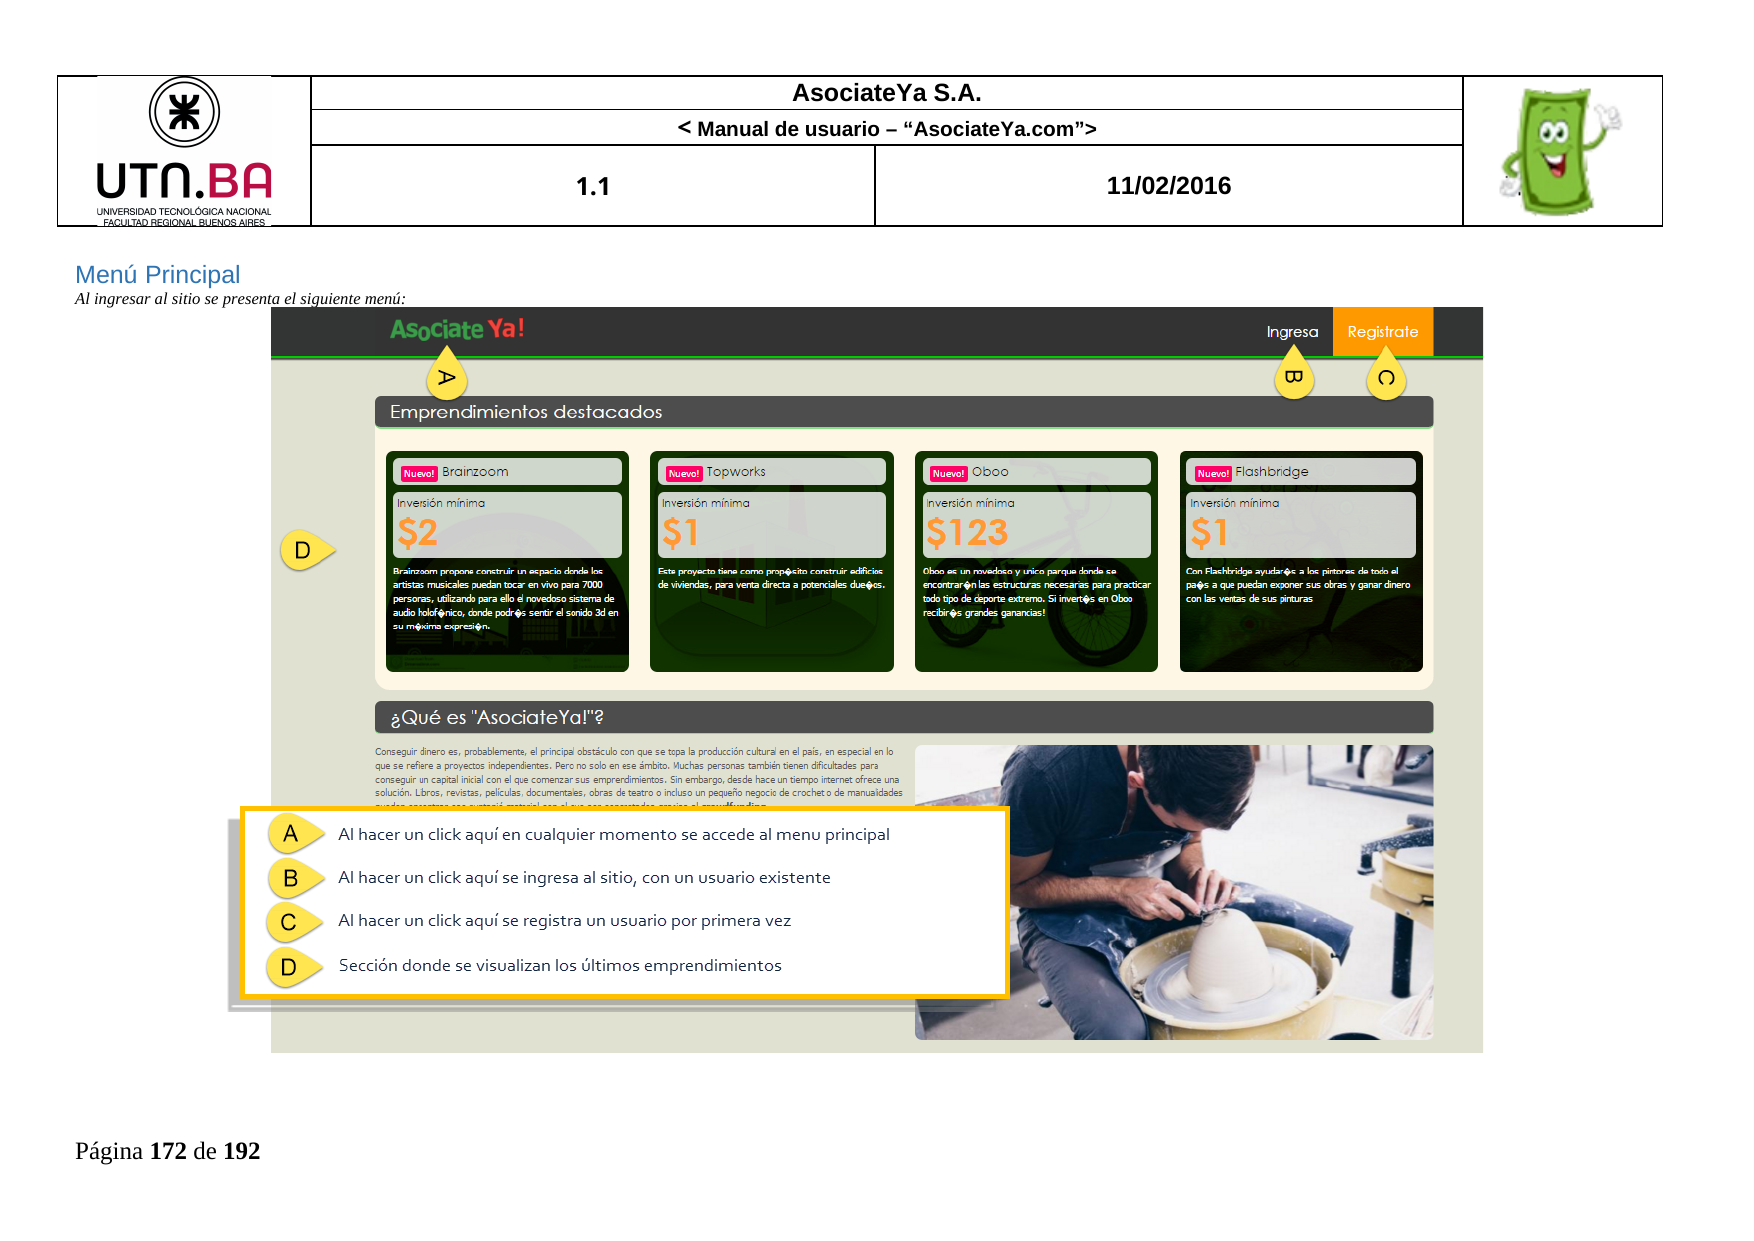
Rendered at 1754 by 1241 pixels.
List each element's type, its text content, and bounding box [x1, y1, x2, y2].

picture [271, 307, 1484, 1053]
subtitle Menú Principal [75, 260, 1679, 288]
picture [1487, 81, 1631, 221]
picture [97, 76, 272, 226]
picture [245, 811, 1005, 994]
text Al ingresar al sitio se presenta el siguiente menú: [75, 288, 1679, 308]
